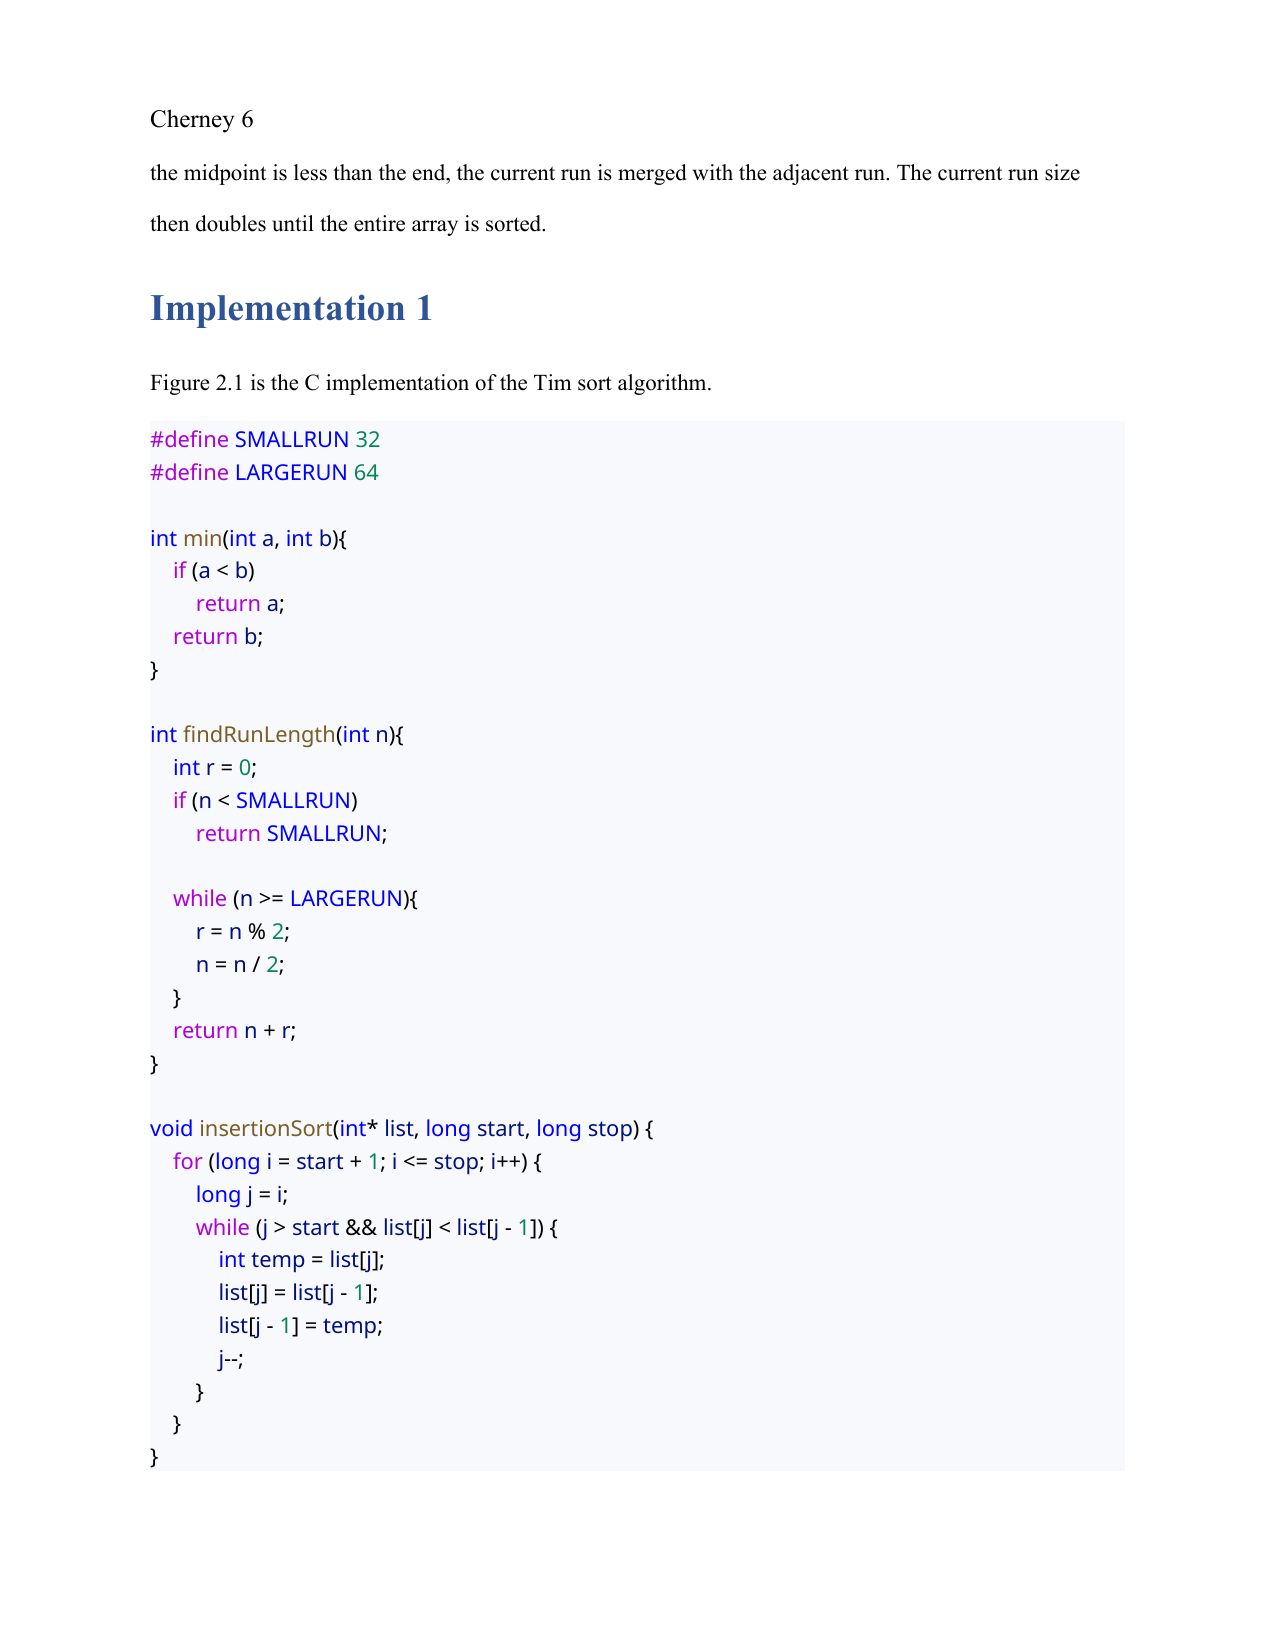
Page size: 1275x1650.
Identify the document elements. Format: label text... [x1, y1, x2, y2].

text r = n % 2; [150, 913, 1125, 946]
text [150, 160, 1125, 237]
text } [150, 651, 1125, 683]
text long j = i; [150, 1176, 1125, 1208]
text list[j - 1] = temp; [150, 1307, 1125, 1340]
text int r = 0; [150, 749, 1125, 782]
text int min(int a, int b){ [150, 519, 1125, 552]
text int findRunLength(int n){ [150, 716, 1125, 749]
text j--; [150, 1340, 1125, 1373]
text } [150, 1044, 1125, 1077]
text } [150, 979, 1125, 1012]
text int temp = list[j]; [150, 1241, 1125, 1274]
text Figure 2.1 is the C implementation of the Tim sort algorithm. [150, 370, 1125, 396]
text while (j > start && list[j] < list[j - 1]) { [150, 1208, 1125, 1241]
text } [150, 1405, 1125, 1438]
text return a; [150, 585, 1125, 618]
text } [150, 1438, 1125, 1471]
text if (a < b) [150, 552, 1125, 585]
text if (n < SMALLRUN) [150, 782, 1125, 815]
text #define SMALLRUN 32 [150, 421, 1125, 454]
text for (long i = start + 1; i <= stop; i++) { [150, 1143, 1125, 1176]
text while (n >= LARGERUN){ [150, 880, 1125, 913]
text n = n / 2; [150, 946, 1125, 979]
text Implementation 1 [150, 287, 1125, 329]
text list[j] = list[j - 1]; [150, 1274, 1125, 1307]
text } [150, 1373, 1125, 1405]
text void insertionSort(int* list, long start, long stop) { [150, 1110, 1125, 1143]
text return n + r; [150, 1012, 1125, 1044]
text return b; [150, 618, 1125, 651]
text return SMALLRUN; [150, 815, 1125, 848]
text #define LARGERUN 64 [150, 454, 1125, 487]
